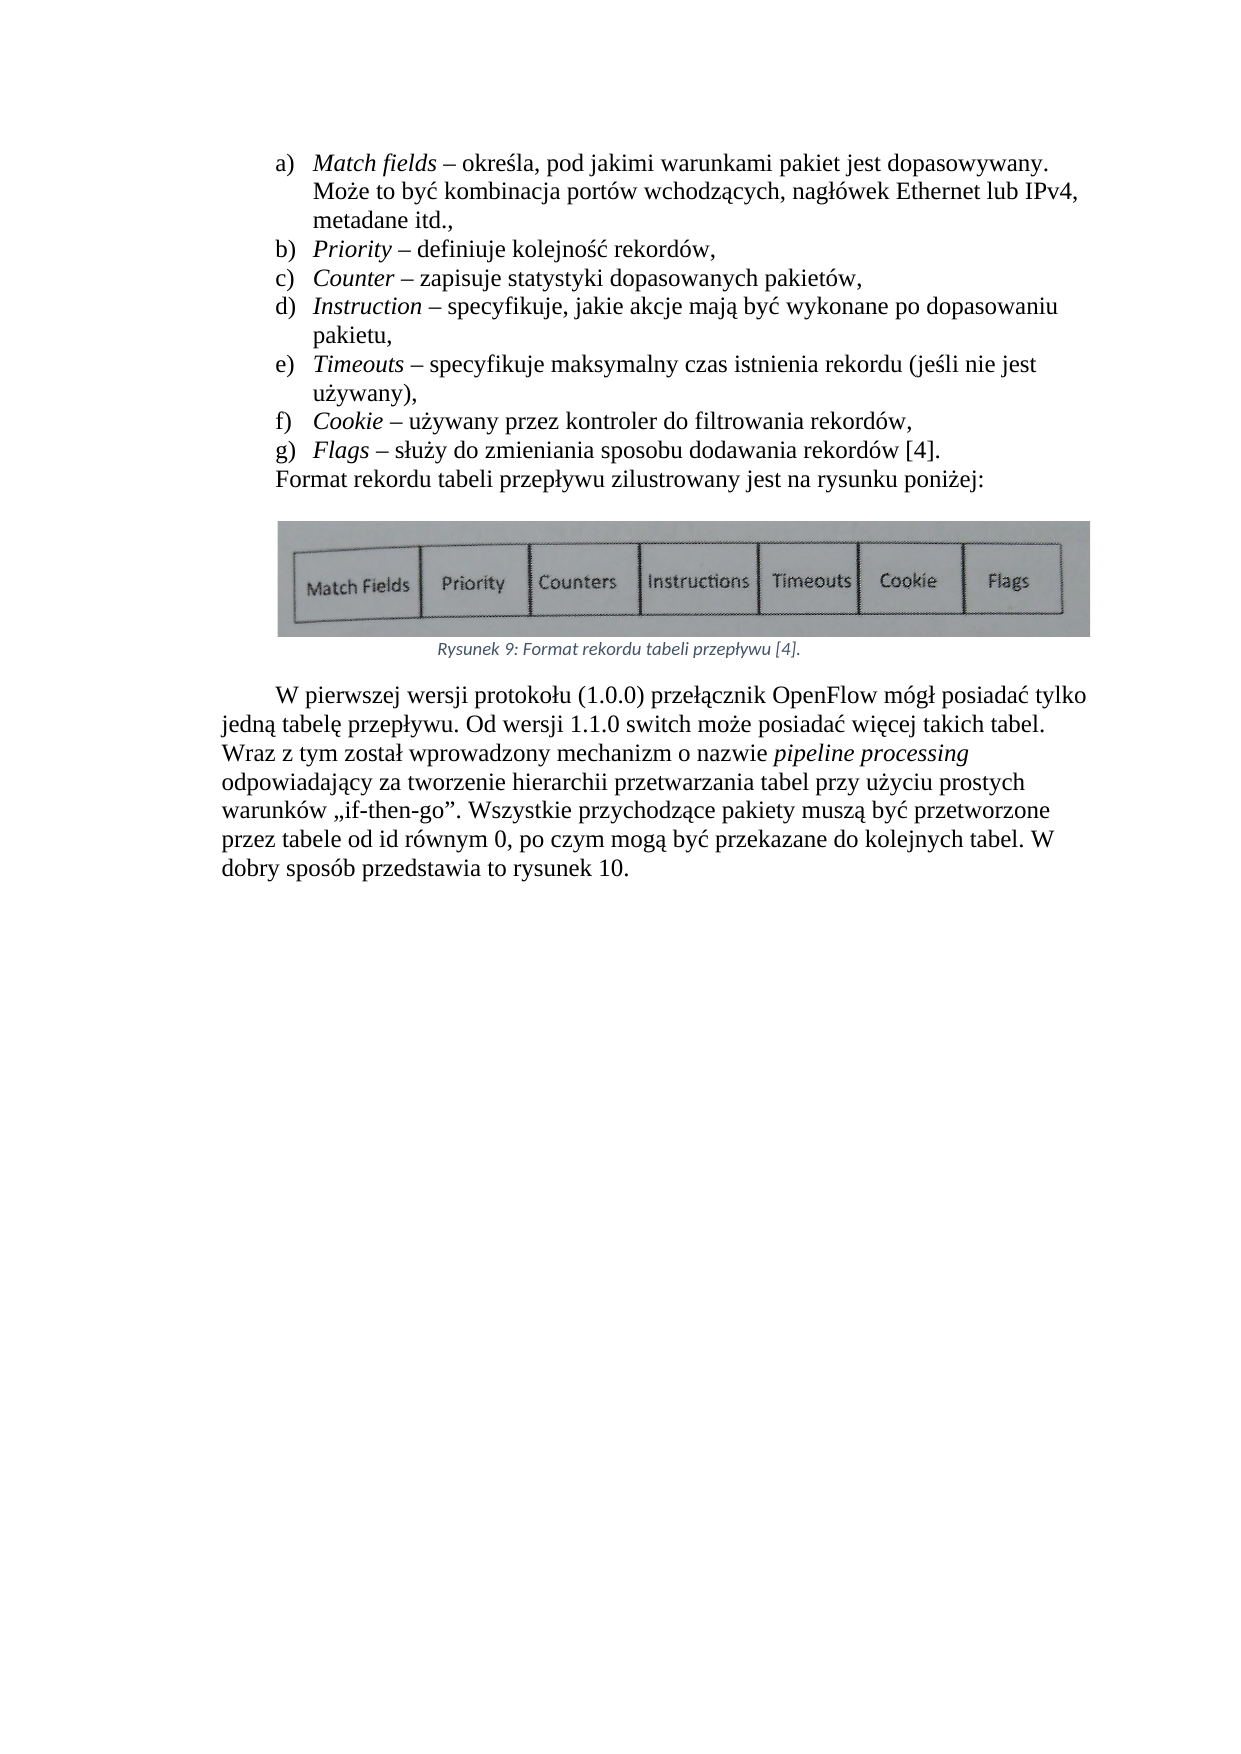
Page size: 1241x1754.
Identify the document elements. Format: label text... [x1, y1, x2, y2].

picture [277, 521, 1091, 637]
text W pierwszej wersji protokołu (1.0.0) przełącznik OpenFlow mógł posiadać tylko jedną tabelę przepływu. Od wersji 1.1.0 switch może posiadać więcej takich tabel. Wraz z tym został wprowadzony mechanizm o nazwie pipeline processing odpowiadający za tworzenie hierarchii przetwarzania tabel przy użyciu prostych warunków „if-then-go”. Wszystkie przychodzące pakiety muszą być przetworzone przez tabele od id równym 0, po czym mogą być przekazane do kolejnych tabel. W dobry sposób przedstawia to rysunek 10. [221, 681, 1093, 882]
list Instruction – specyfikuje, jakie akcje mają być wykonane po dopasowaniu pakietu, [275, 291, 1093, 349]
list Priority – definiuje kolejność rekordów, [275, 234, 1093, 263]
list Timeouts – specyfikuje maksymalny czas istnienia rekordu (jeśli nie jest używany), [275, 349, 1093, 406]
text Rysunek 9: Format rekordu tabeli przepływu [4]. [148, 637, 1093, 660]
list Cookie – używany przez kontroler do filtrowania rekordów, [275, 406, 1093, 435]
list Flags – służy do zmieniania sposobu dodawania rekordów [4]. [275, 435, 1093, 464]
list Match fields – określa, pod jakimi warunkami pakiet jest dopasowywany. Może to być kombinacja portów wchodzących, nagłówek Ethernet lub IPv4, metadane itd., [275, 148, 1093, 234]
text Format rekordu tabeli przepływu zilustrowany jest na rysunku poniżej: [275, 464, 1093, 493]
list Counter – zapisuje statystyki dopasowanych pakietów, [275, 263, 1093, 291]
